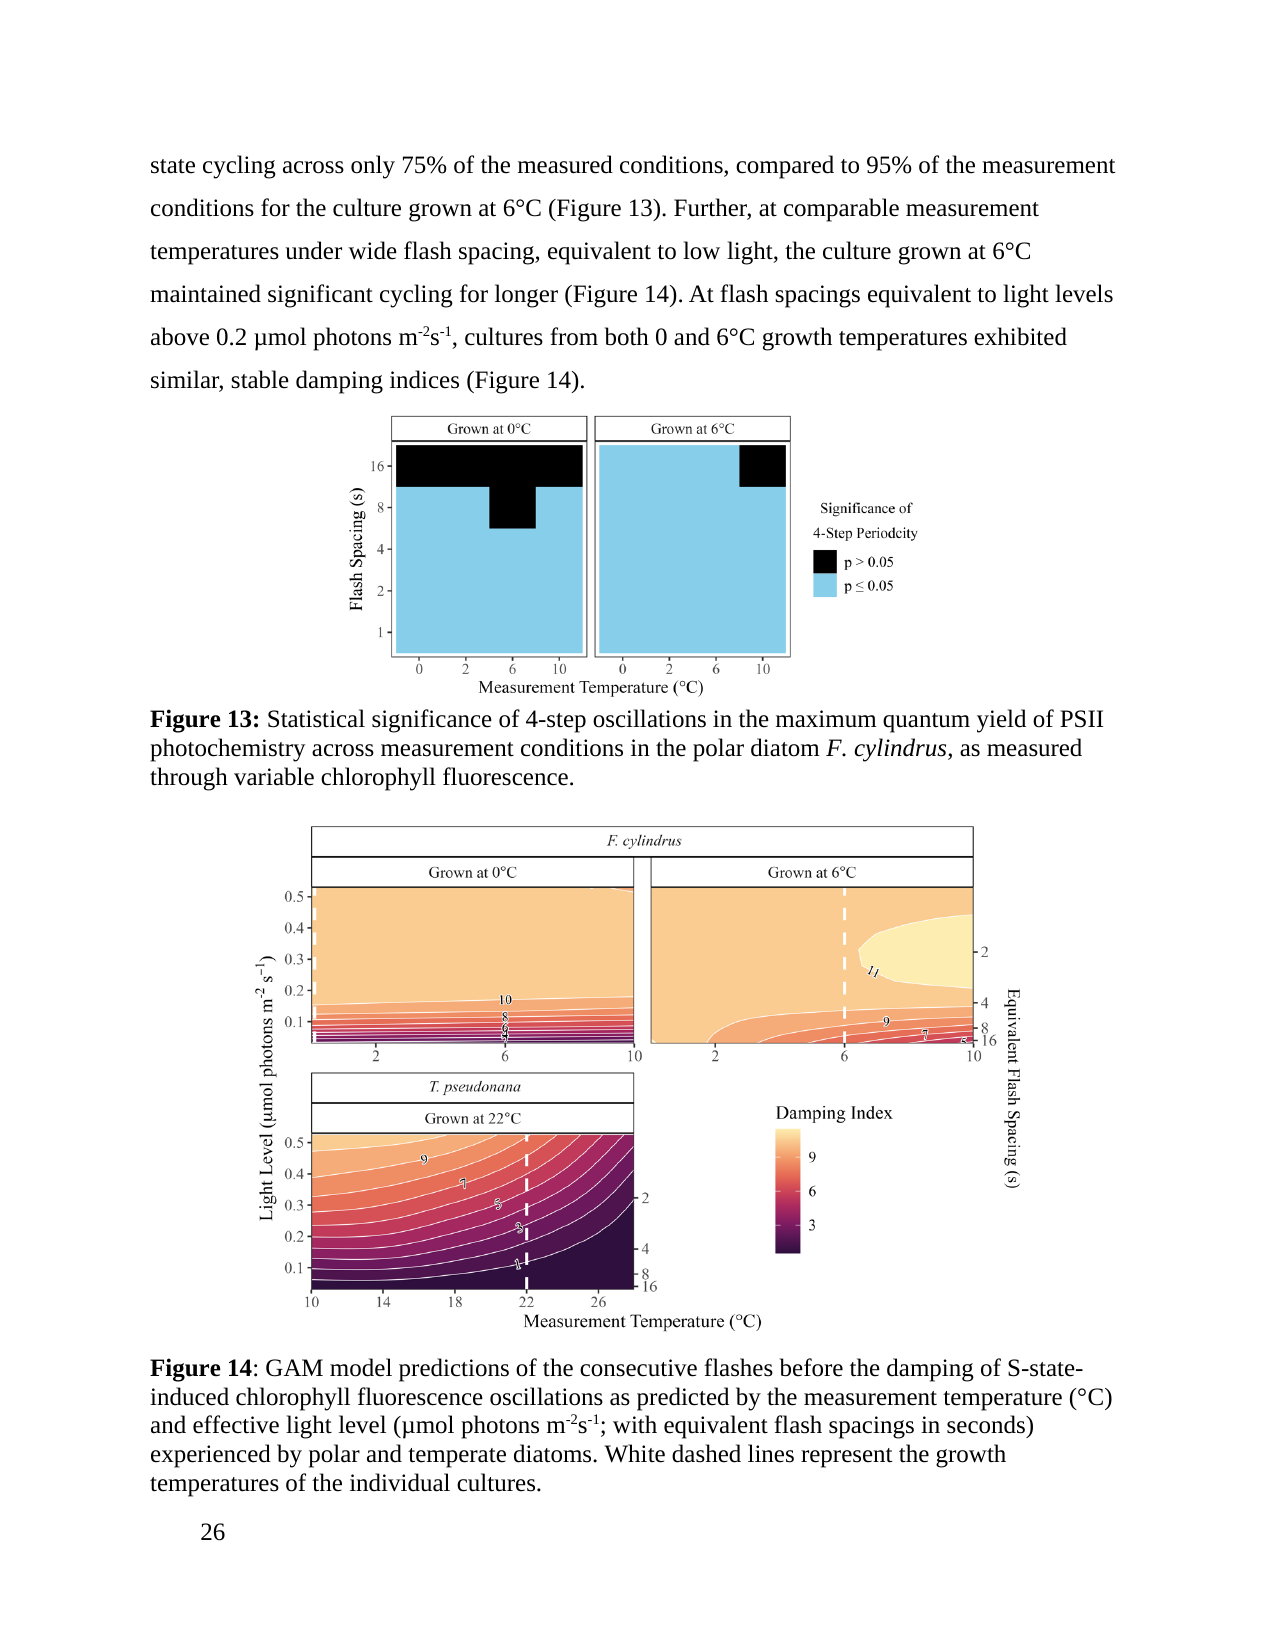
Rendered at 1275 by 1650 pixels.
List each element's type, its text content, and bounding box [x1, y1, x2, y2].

picture [247, 819, 1028, 1339]
picture [342, 408, 933, 704]
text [150, 150, 1125, 394]
text Figure 14: GAM model predictions of the consecutive flashes before the damping of S-state-induced chlorophyll fluorescence oscillations as predicted by the measurement temperature (°C) and effective light level (µmol photons m-2s-1; with equivalent flash spacings in seconds) experienced by polar and temperate diatoms. White dashed lines represent the growth temperatures of the individual cultures. [150, 1353, 1125, 1497]
text Figure 13: Statistical significance of 4-step oscillations in the maximum quantum yield of PSII photochemistry across measurement conditions in the polar diatom F. cylindrus, as measured through variable chlorophyll fluorescence. [150, 704, 1125, 790]
